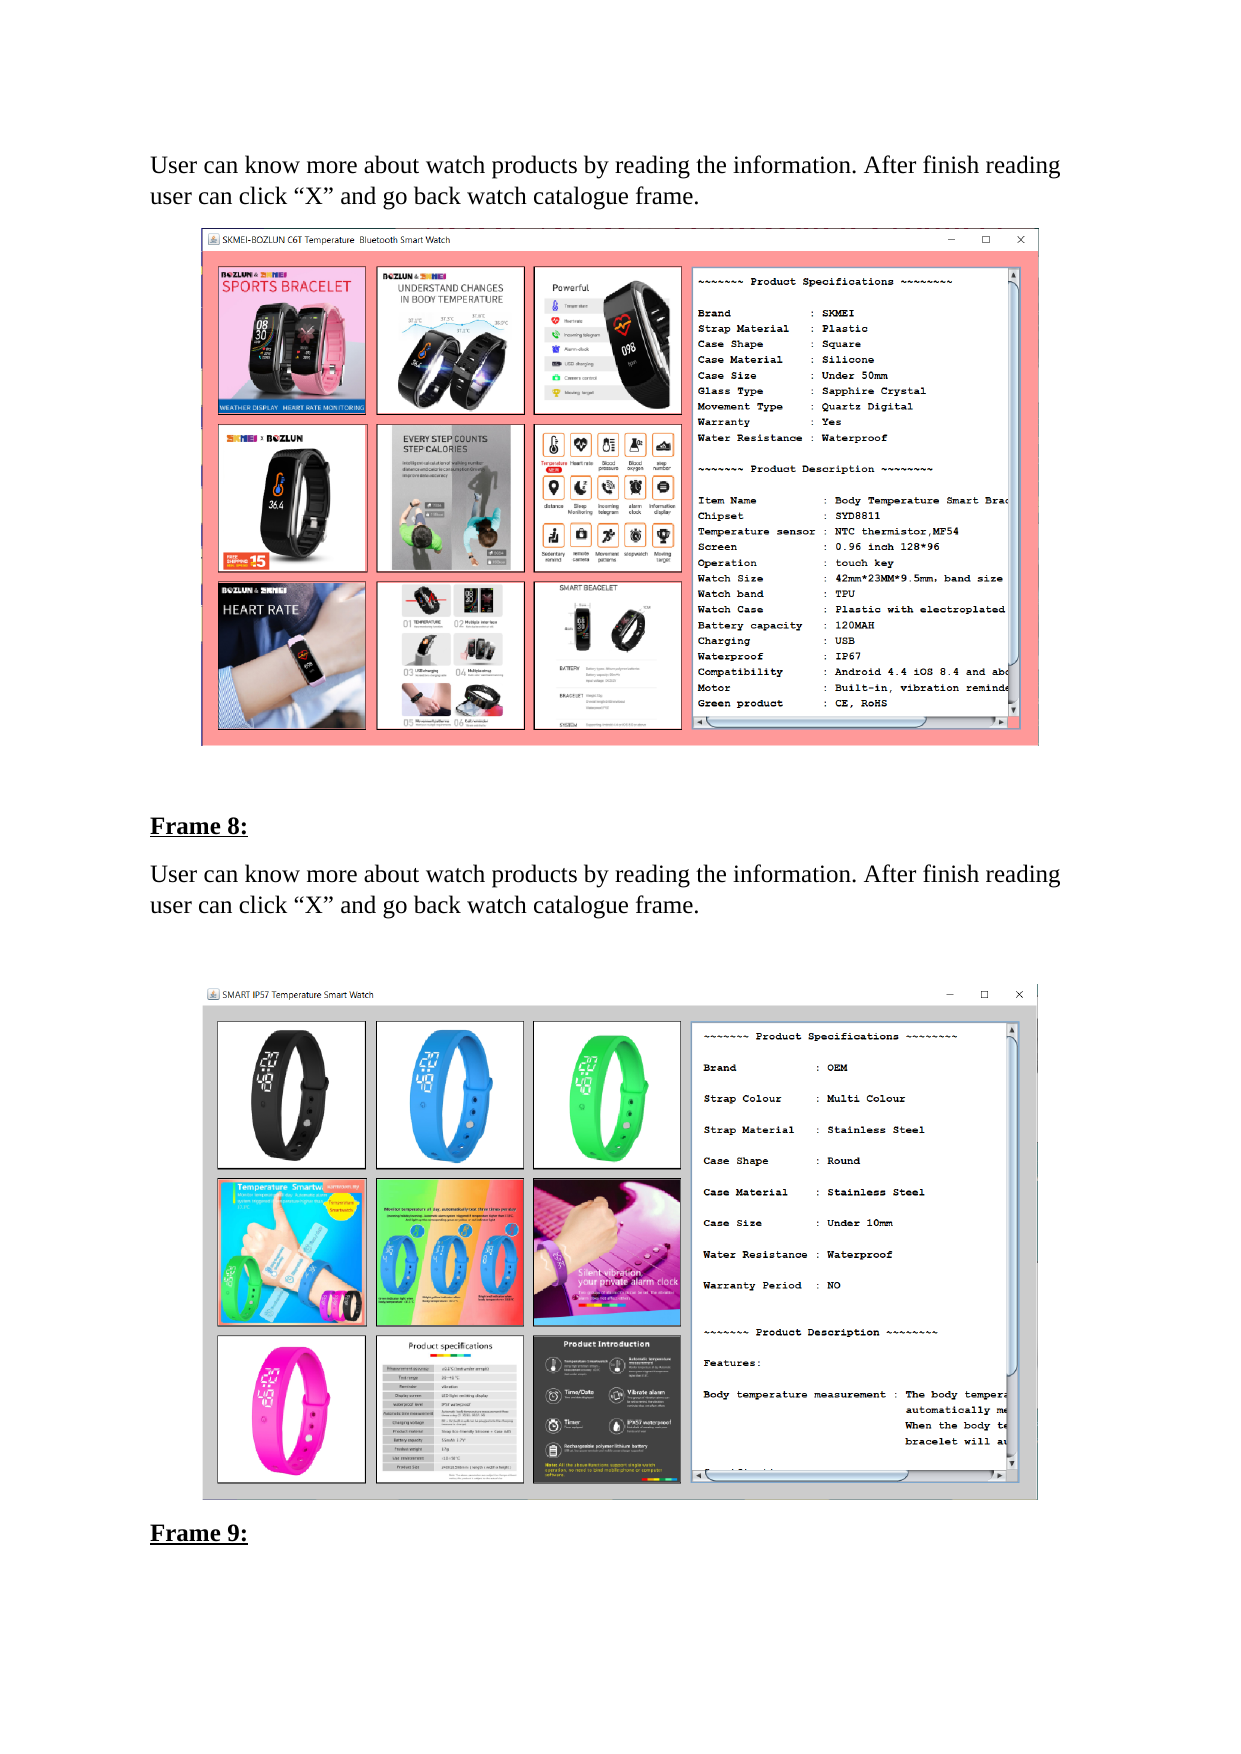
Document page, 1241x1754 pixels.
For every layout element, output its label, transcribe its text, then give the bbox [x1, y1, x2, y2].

text User can know more about watch products by reading the information. After finish reading user can click “X” and go back watch catalogue frame. [150, 150, 1090, 210]
text User can know more about watch products by reading the information. After finish reading user can click “X” and go back watch catalogue frame. [150, 859, 1090, 918]
text Frame 9: [150, 1518, 1090, 1547]
text Frame 8: [150, 811, 1090, 840]
picture [201, 228, 1039, 746]
picture [202, 984, 1038, 1500]
